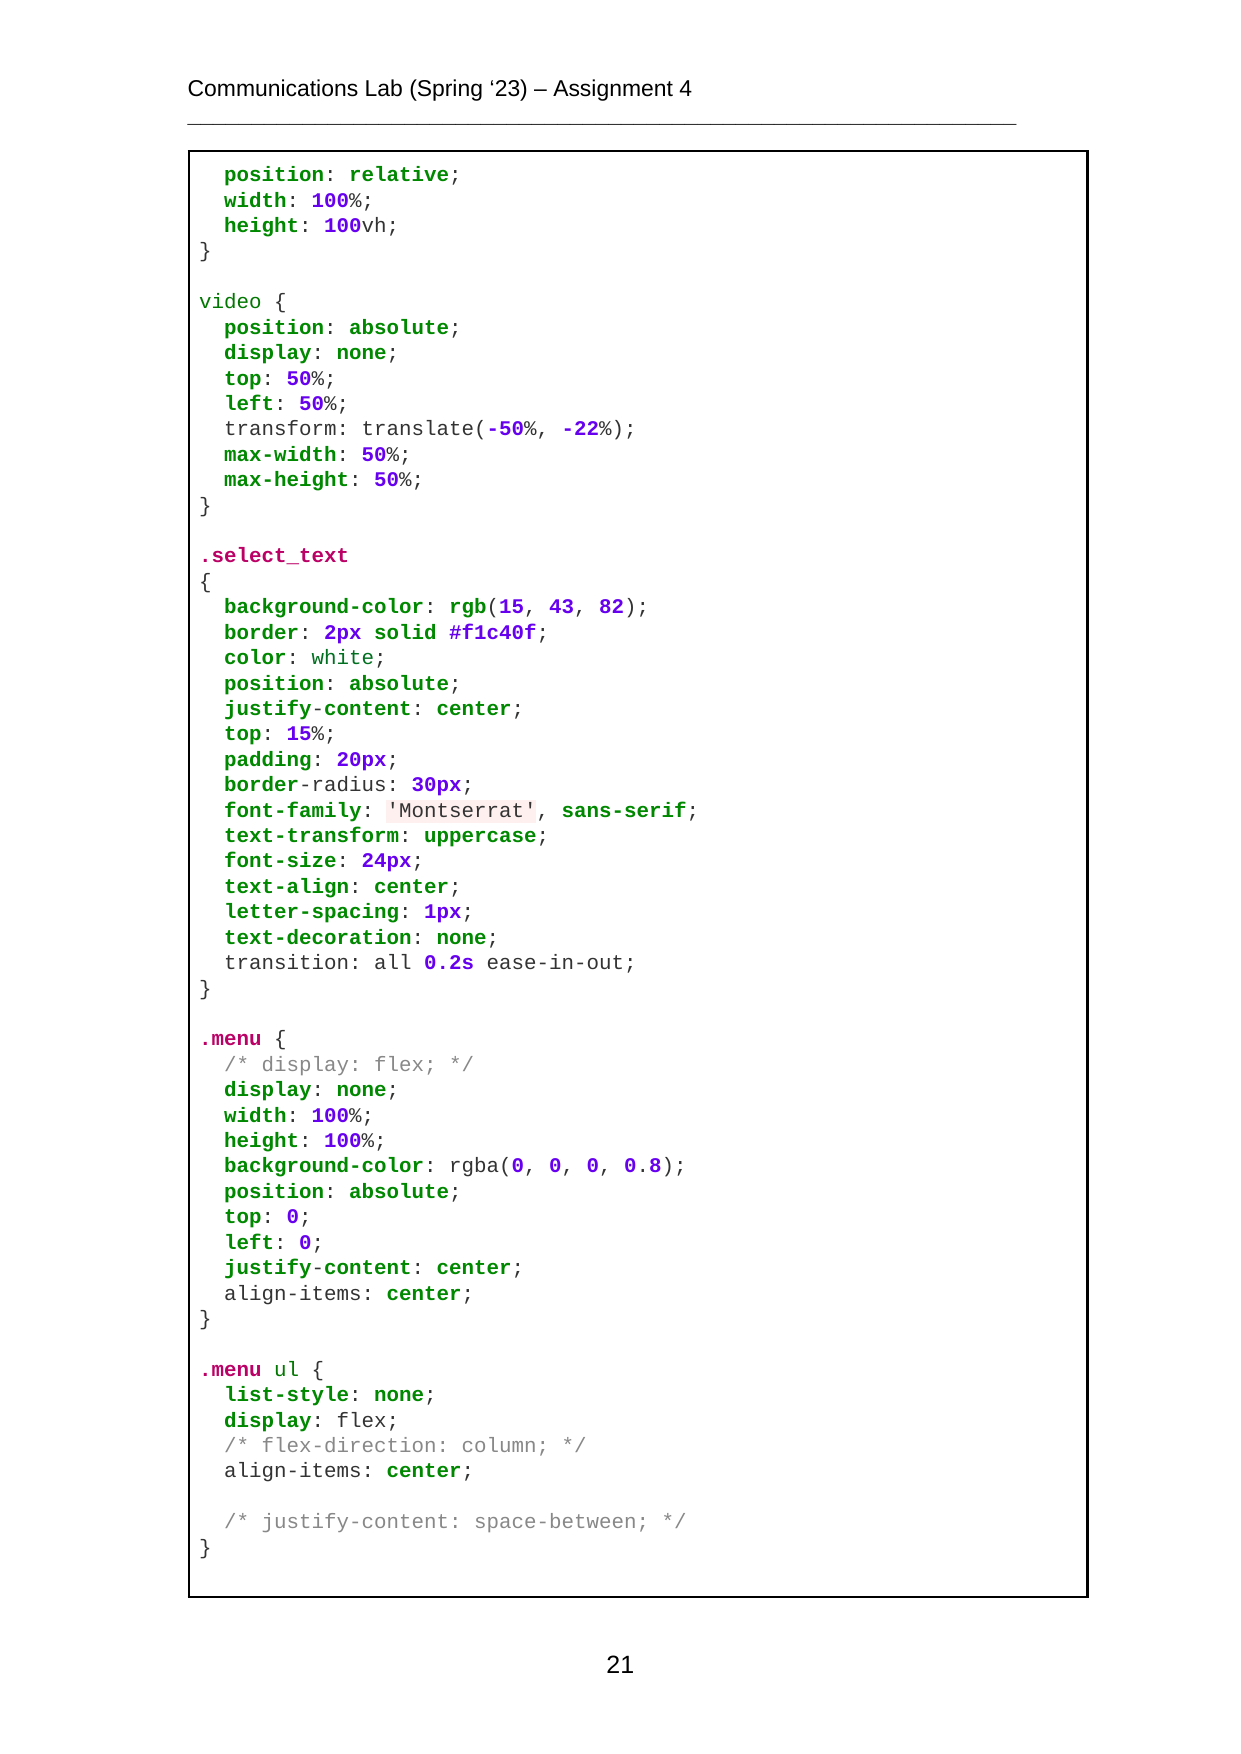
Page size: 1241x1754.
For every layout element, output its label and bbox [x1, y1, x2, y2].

table_header [190, 152, 1086, 1596]
